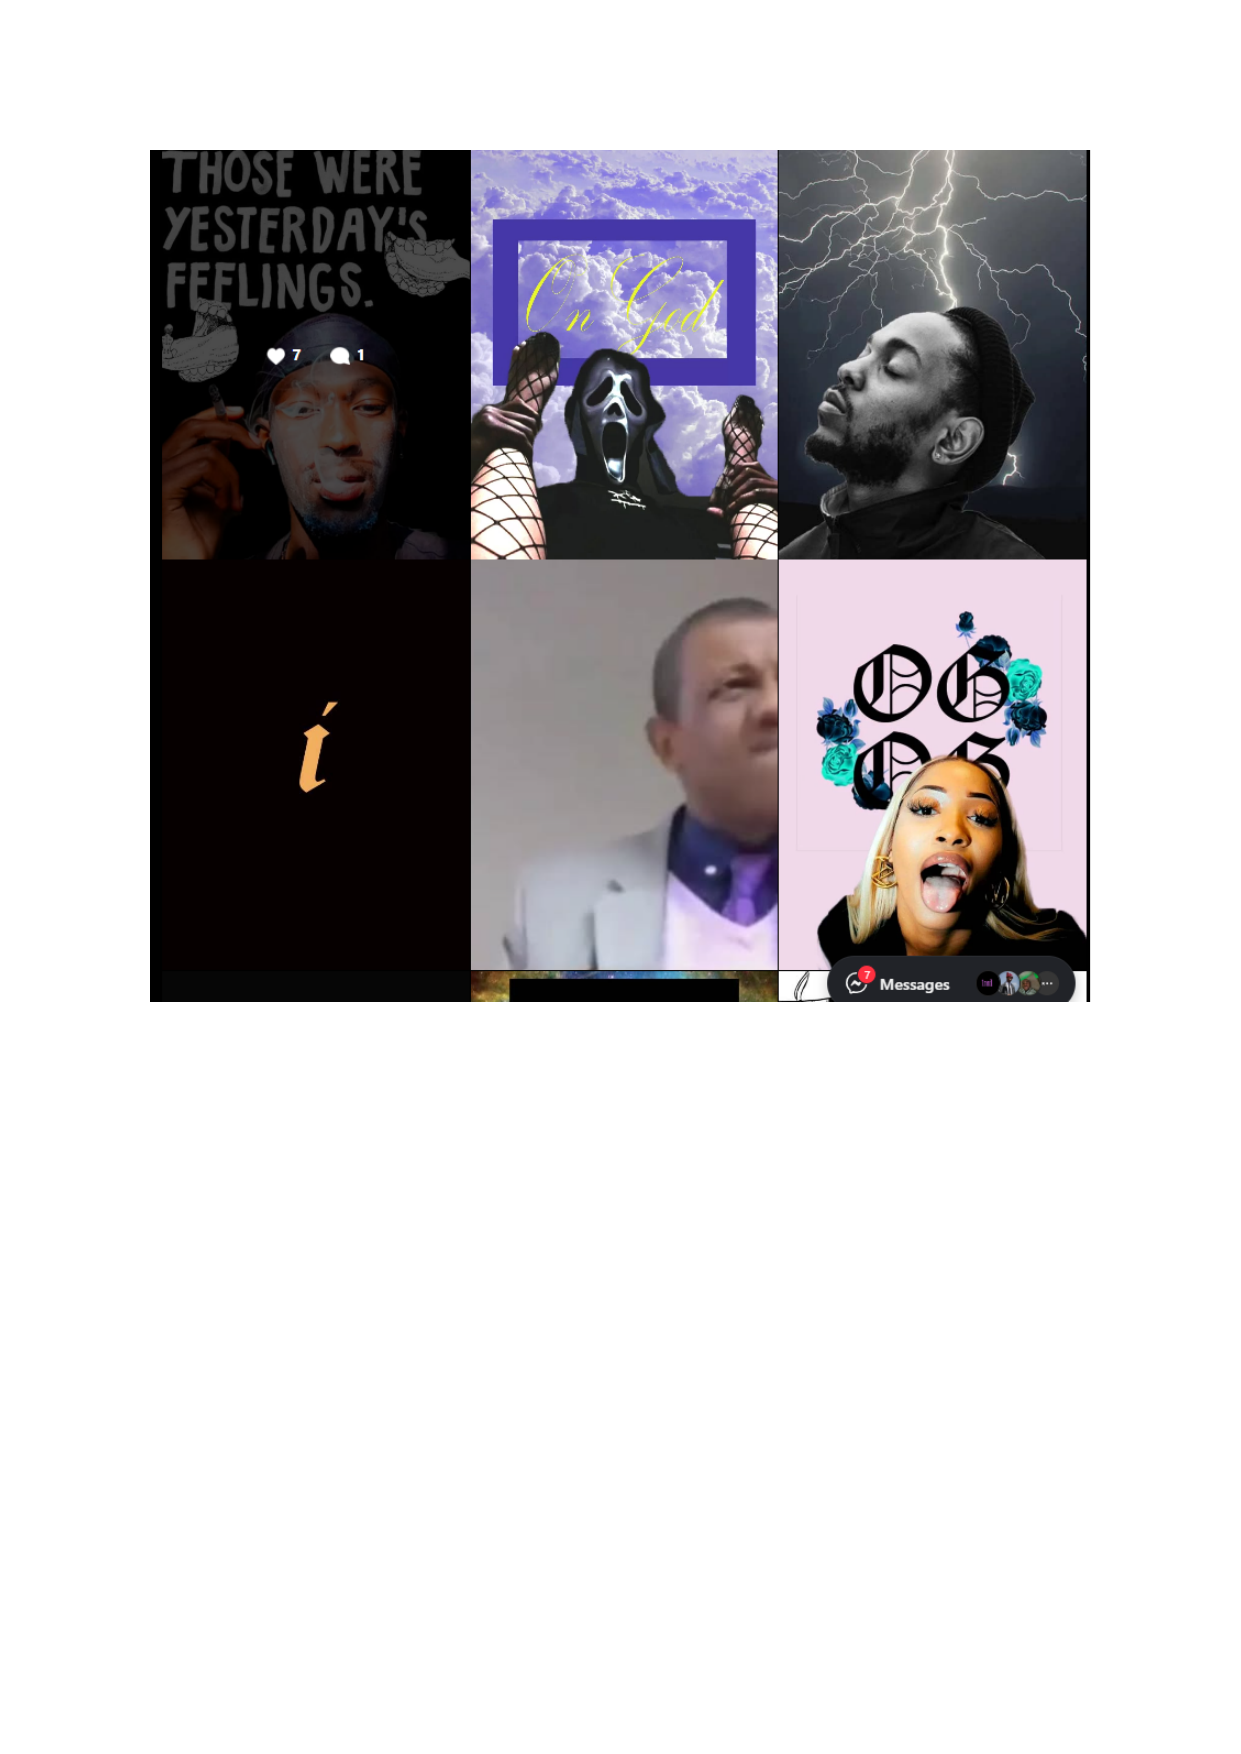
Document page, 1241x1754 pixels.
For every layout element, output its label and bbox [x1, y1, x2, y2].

picture [150, 150, 1091, 1002]
